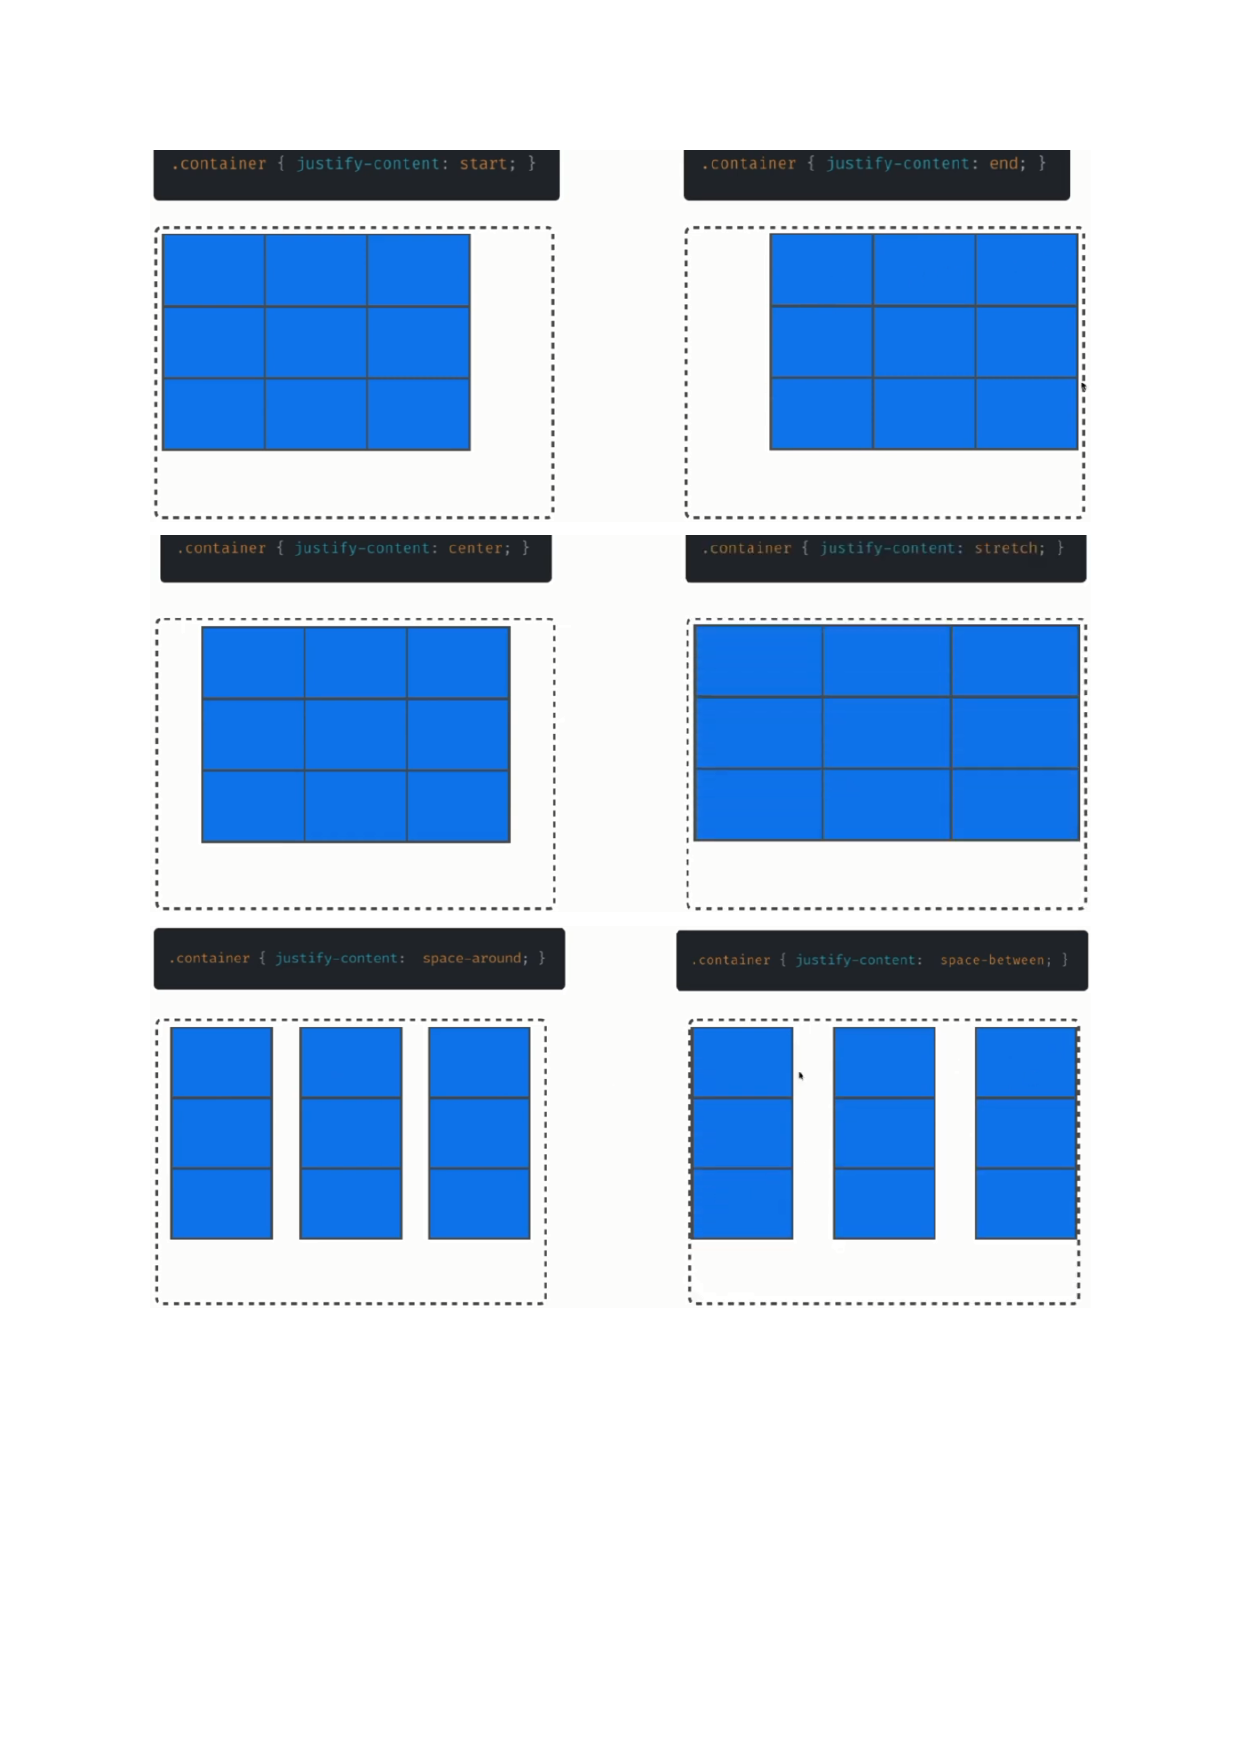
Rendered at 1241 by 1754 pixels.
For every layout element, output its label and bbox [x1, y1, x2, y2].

picture [150, 926, 1091, 1308]
picture [150, 535, 1091, 912]
picture [150, 150, 1091, 522]
